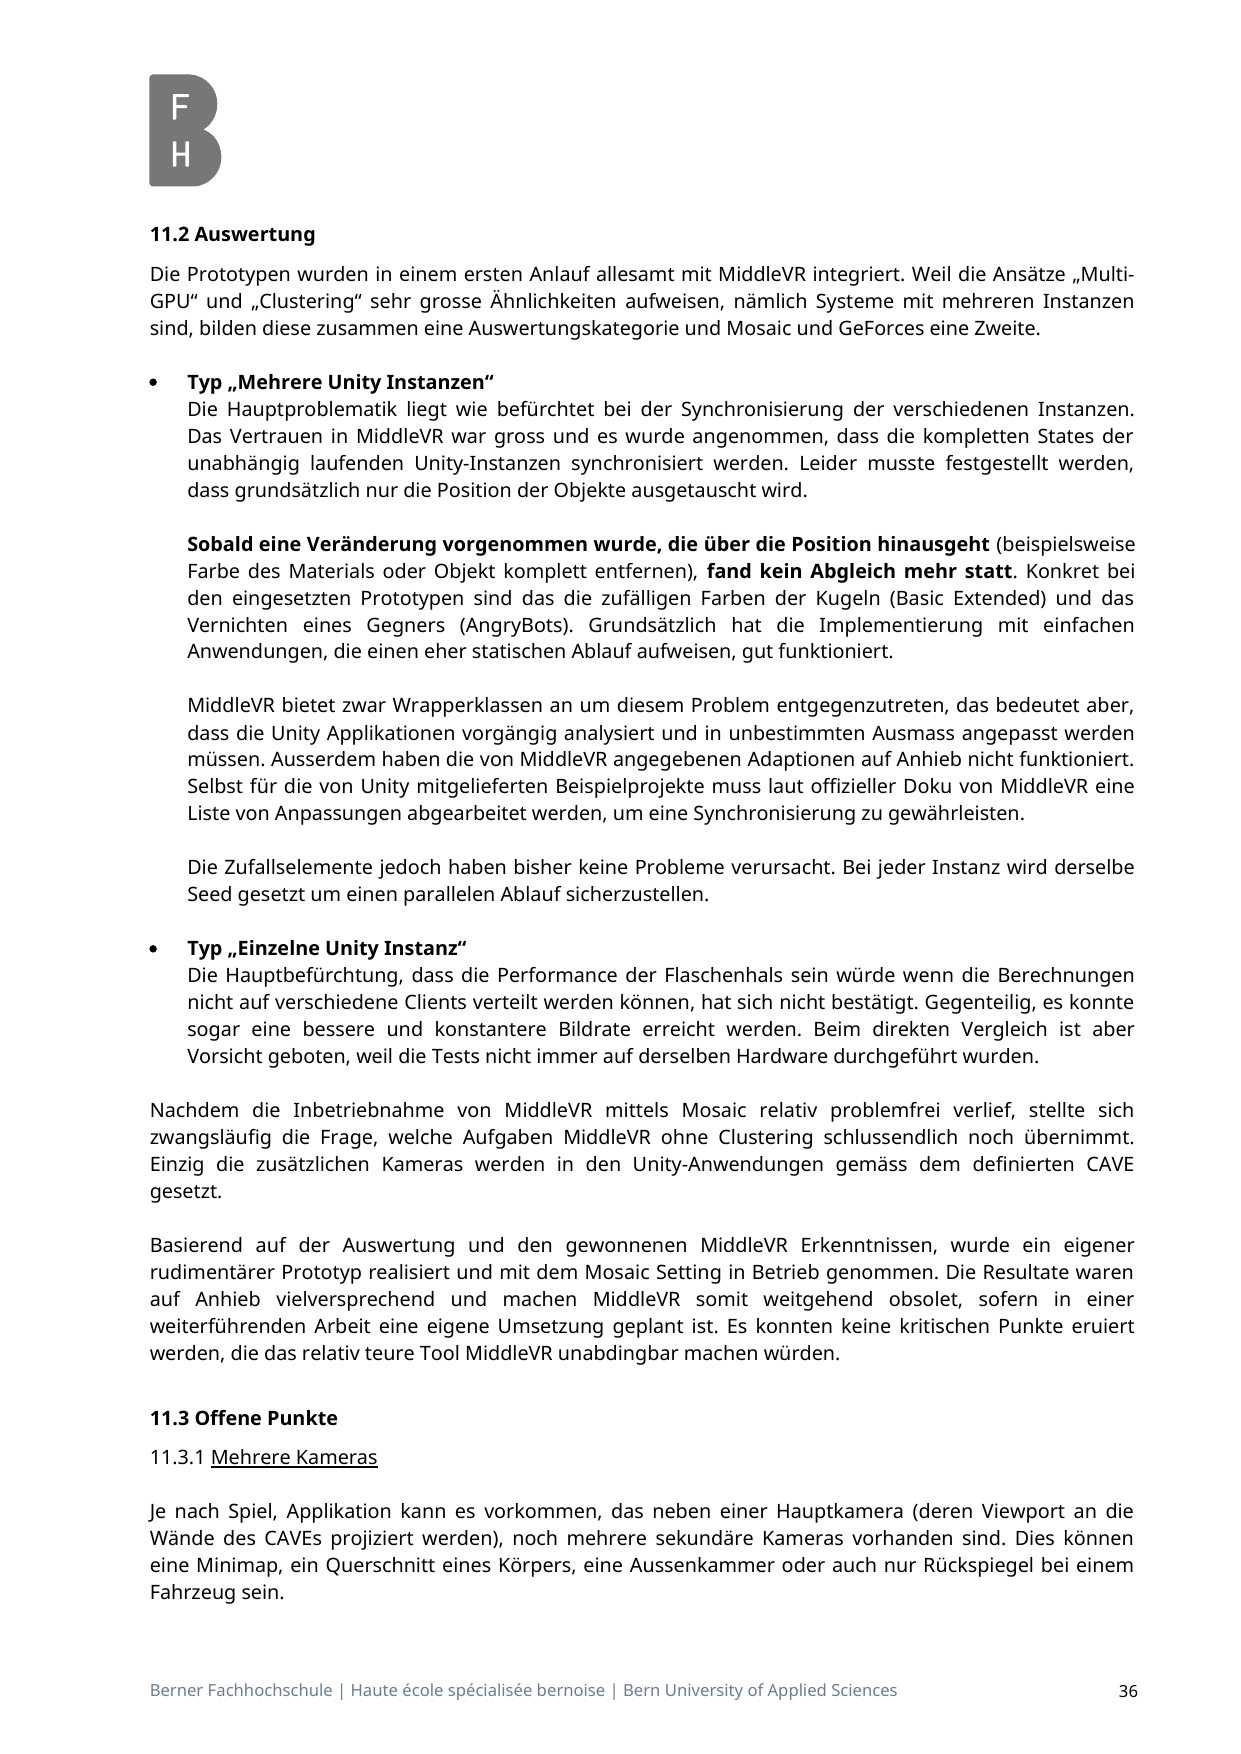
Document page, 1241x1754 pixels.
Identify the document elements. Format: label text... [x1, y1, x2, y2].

list Typ „Mehrere Unity Instanzen“ [149, 368, 1136, 395]
text Je nach Spiel, Applikation kann es vorkommen, das neben einer Hauptkamera (deren Viewport an die Wände des CAVEs projiziert werden), noch mehrere sekundäre Kameras vorhanden sind. Dies können eine Minimap, ein Querschnitt eines Körpers, eine Aussenkammer oder auch nur Rückspiegel bei einem Fahrzeug sein. [149, 1497, 1136, 1605]
text Die Hauptbefürchtung, dass die Performance der Flaschenhals sein würde wenn die Berechnungen nicht auf verschiedene Clients verteilt werden können, hat sich nicht bestätigt. Gegenteilig, es konnte sogar eine bessere und konstantere Bildrate erreicht werden. Beim direkten Vergleich ist aber Vorsicht geboten, weil die Tests nicht immer auf derselben Hardware durchgeführt wurden. [187, 962, 1136, 1069]
text Die Hauptproblematik liegt wie befürchtet bei der Synchronisierung der verschiedenen Instanzen. Das Vertrauen in MiddleVR war gross und es wurde angenommen, dass die kompletten States der unabhängig laufenden Unity-Instanzen synchronisiert werden. Leider musste festgestellt werden, dass grundsätzlich nur die Position der Objekte ausgetauscht wird. [187, 395, 1136, 503]
text Die Prototypen wurden in einem ersten Anlauf allesamt mit MiddleVR integriert. Weil die Ansätze „Multi-GPU“ und „Clustering“ sehr grosse Ähnlichkeiten aufweisen, nämlich Systeme mit mehreren Instanzen sind, bilden diese zusammen eine Auswertungskategorie und Mosaic und GeForces eine Zweite. [149, 260, 1136, 341]
text Nachdem die Inbetriebnahme von MiddleVR mittels Mosaic relativ problemfrei verlief, stellte sich zwangsläufig die Frage, welche Aufgaben MiddleVR ohne Clustering schlussendlich noch übernimmt. Einzig die zusätzlichen Kameras werden in den Unity-Anwendungen gemäss dem definierten CAVE gesetzt. [149, 1096, 1136, 1204]
subtitle Offene Punkte [149, 1404, 1136, 1431]
subtitle Mehrere Kameras [149, 1443, 1136, 1470]
text Sobald eine Veränderung vorgenommen wurde, die über die Position hinausgeht (beispielsweise Farbe des Materials oder Objekt komplett entfernen), fand kein Abgleich mehr statt. Konkret bei den eingesetzten Prototypen sind das die zufälligen Farben der Kugeln (Basic Extended) und das Vernichten eines Gegners (AngryBots). Grundsätzlich hat die Implementierung mit einfachen Anwendungen, die einen eher statischen Ablauf aufweisen, gut funktioniert. [187, 530, 1136, 665]
text Basierend auf der Auswertung und den gewonnenen MiddleVR Erkenntnissen, wurde ein eigener rudimentärer Prototyp realisiert und mit dem Mosaic Setting in Betrieb genommen. Die Resultate waren auf Anhieb vielversprechend und machen MiddleVR somit weitgehend obsolet, sofern in einer weiterführenden Arbeit eine eigene Umsetzung geplant ist. Es konnten keine kritischen Punkte eruiert werden, die das relativ teure Tool MiddleVR unabdingbar machen würden. [149, 1231, 1136, 1366]
list Typ „Einzelne Unity Instanz“ [149, 934, 1136, 962]
subtitle Auswertung [149, 221, 1136, 248]
text Die Zufallselemente jedoch haben bisher keine Probleme verursacht. Bei jeder Instanz wird derselbe Seed gesetzt um einen parallelen Ablauf sicherzustellen. [187, 854, 1136, 908]
text MiddleVR bietet zwar Wrapperklassen an um diesem Problem entgegenzutreten, das bedeutet aber, dass die Unity Applikationen vorgängig analysiert und in unbestimmten Ausmass angepasst werden müssen. Ausserdem haben die von MiddleVR angegebenen Adaptionen auf Anhieb nicht funktioniert. Selbst für die von Unity mitgelieferten Beispielprojekte muss laut offizieller Doku von MiddleVR eine Liste von Anpassungen abgearbeitet werden, um eine Synchronisierung zu gewährleisten. [187, 692, 1136, 827]
